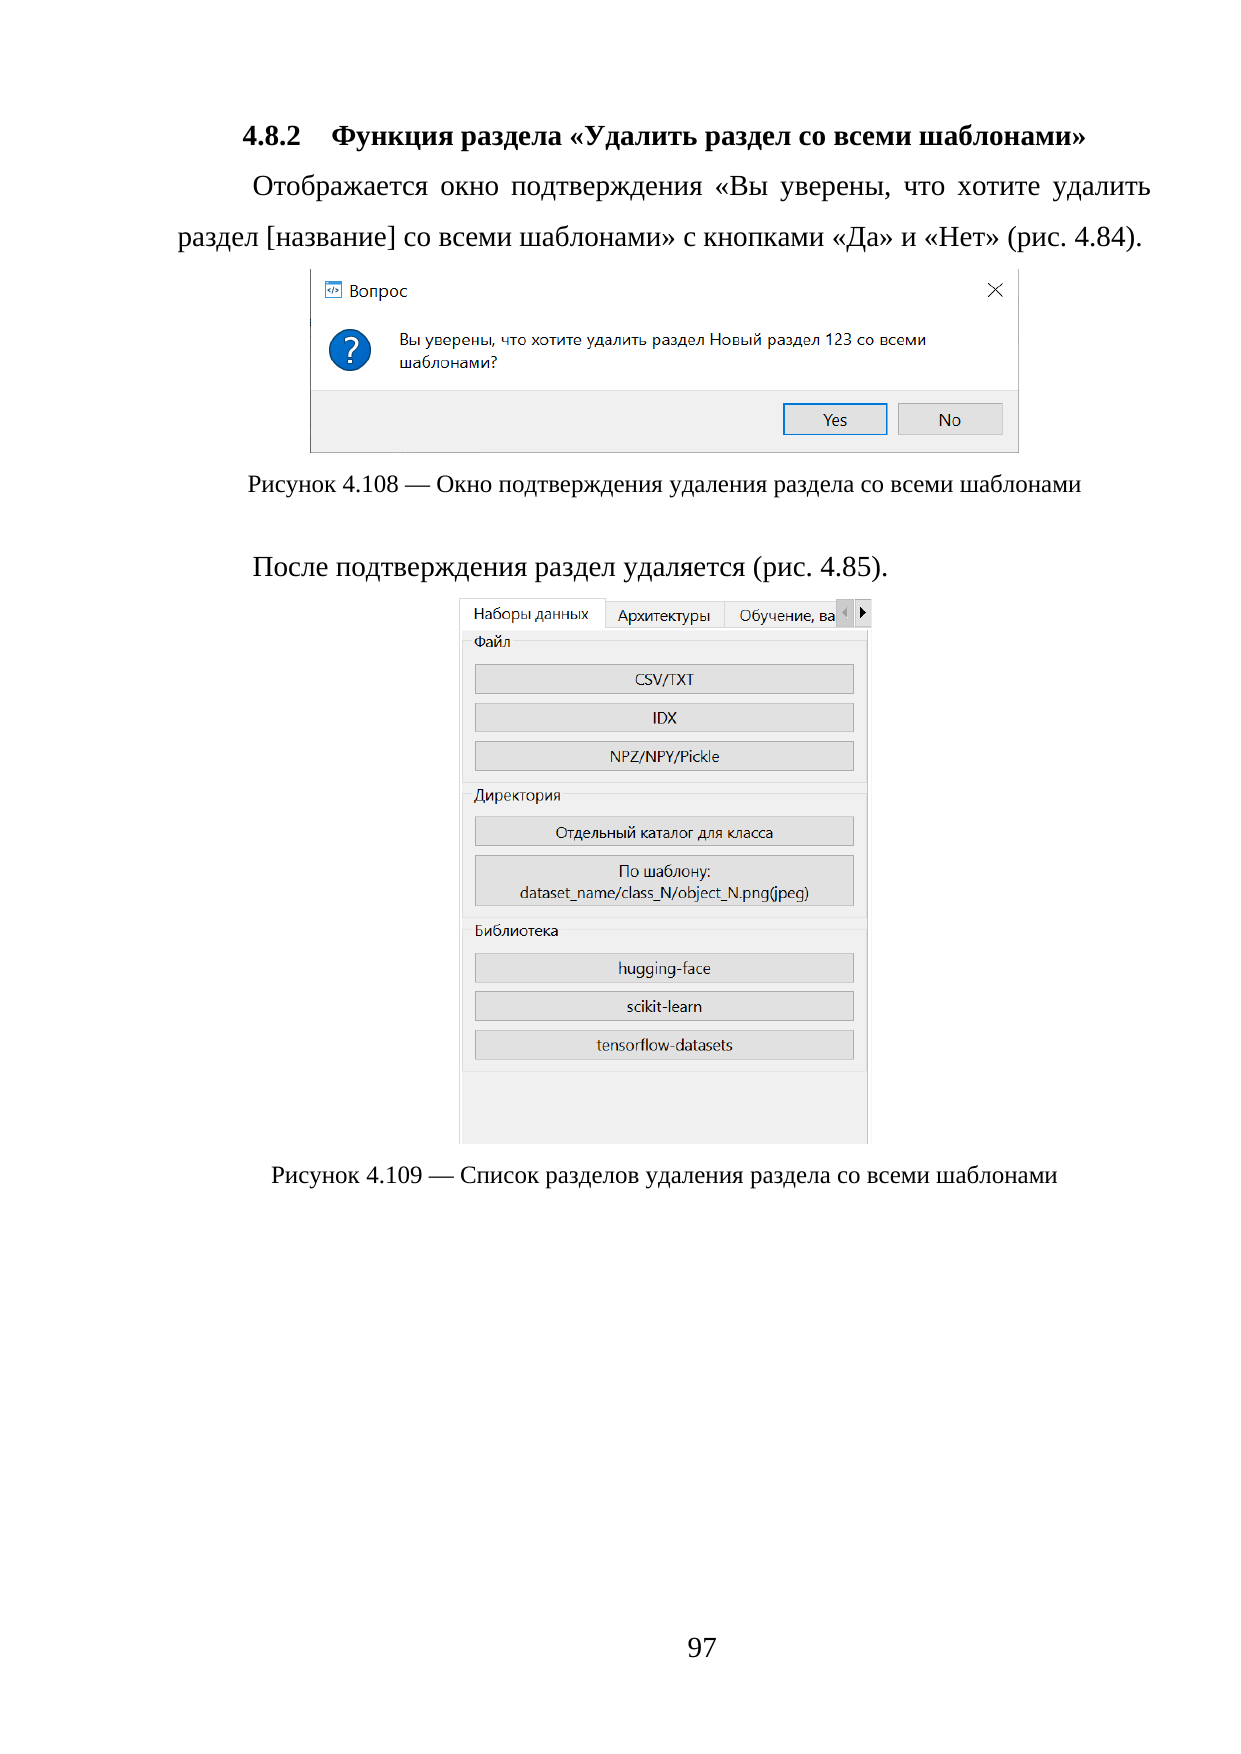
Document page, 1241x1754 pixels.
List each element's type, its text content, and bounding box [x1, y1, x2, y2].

text После подтверждения раздел удаляется (рис. 4.85). [177, 549, 1152, 582]
subtitle Функция раздела «Удалить раздел со всеми шаблонами» [177, 118, 1152, 152]
picture [310, 269, 1019, 453]
text Отображается окно подтверждения «Вы уверены, что хотите удалить раздел [название] со всеми шаблонами» с кнопками «Да» и «Нет» (рис. 4.84). [177, 168, 1152, 252]
picture [457, 598, 872, 1144]
